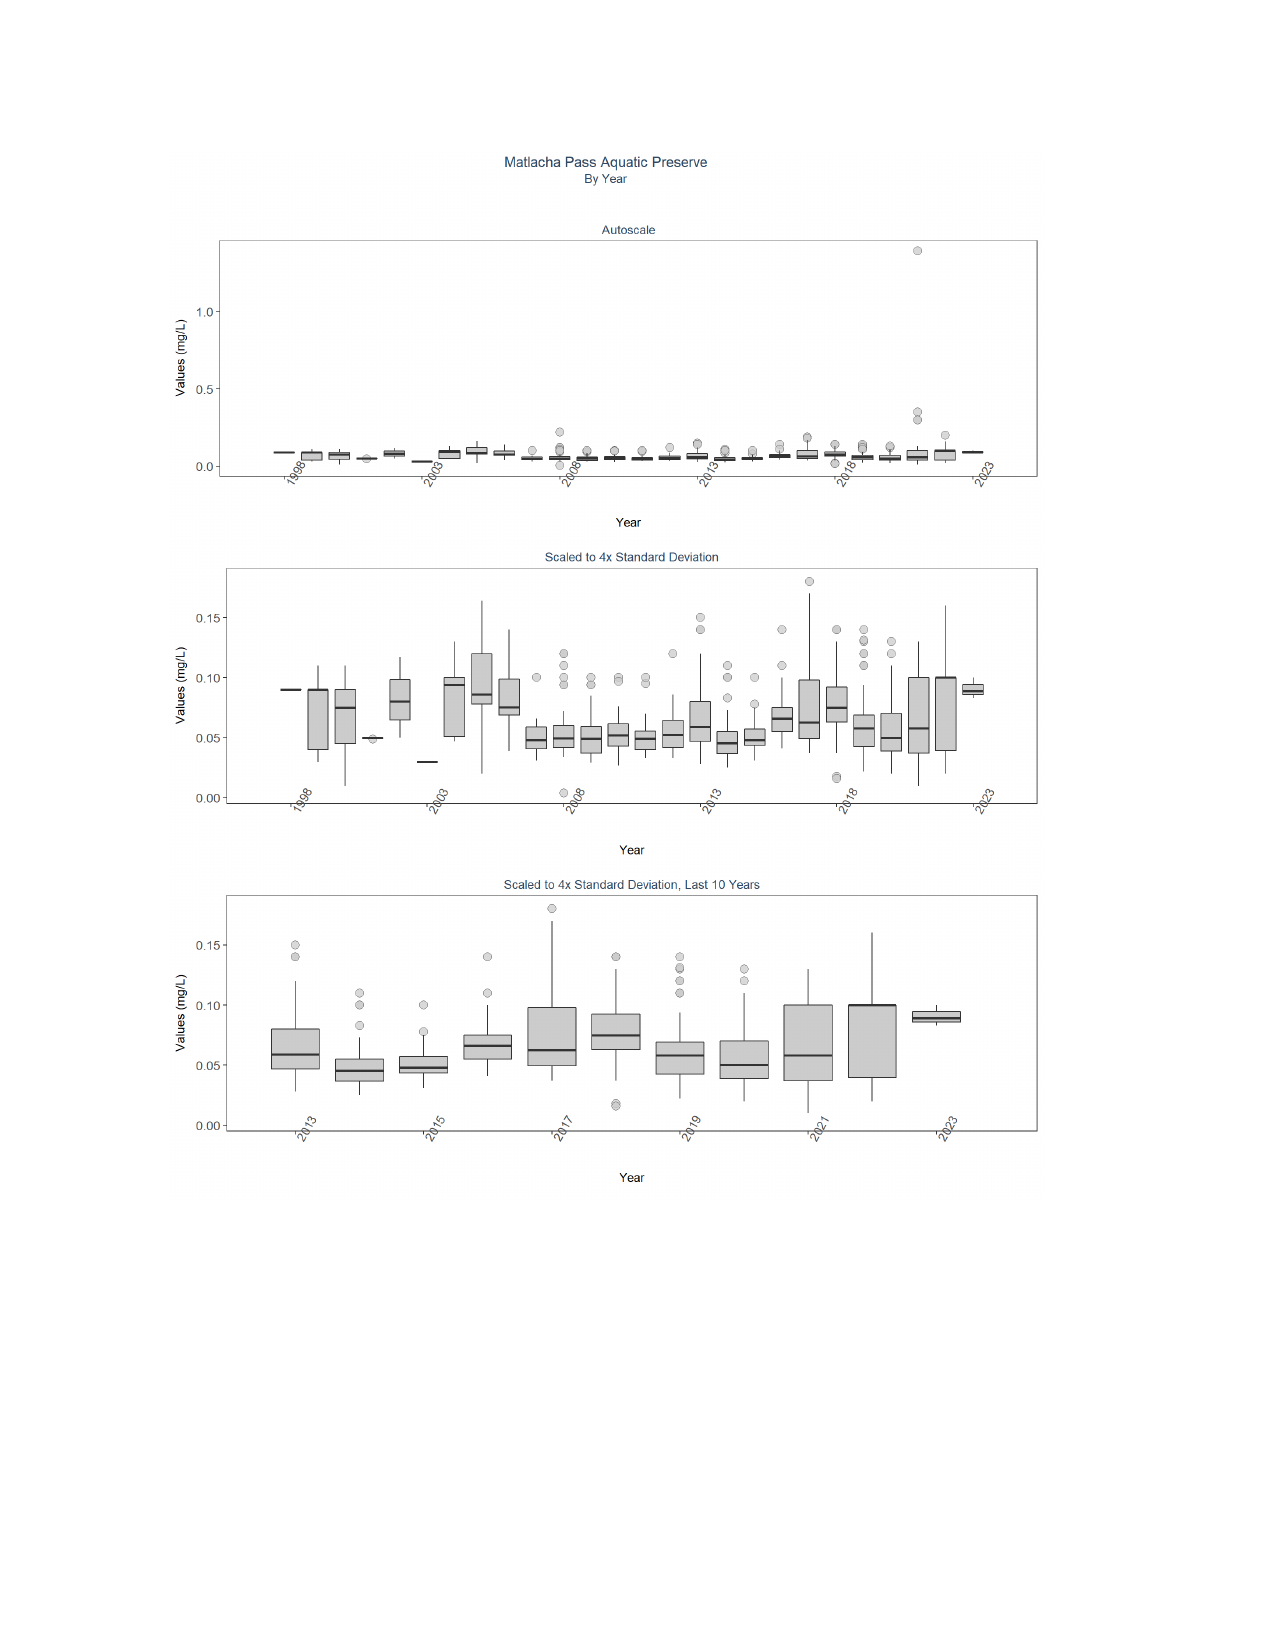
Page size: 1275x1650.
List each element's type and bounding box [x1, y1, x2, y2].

picture [168, 150, 1044, 1200]
